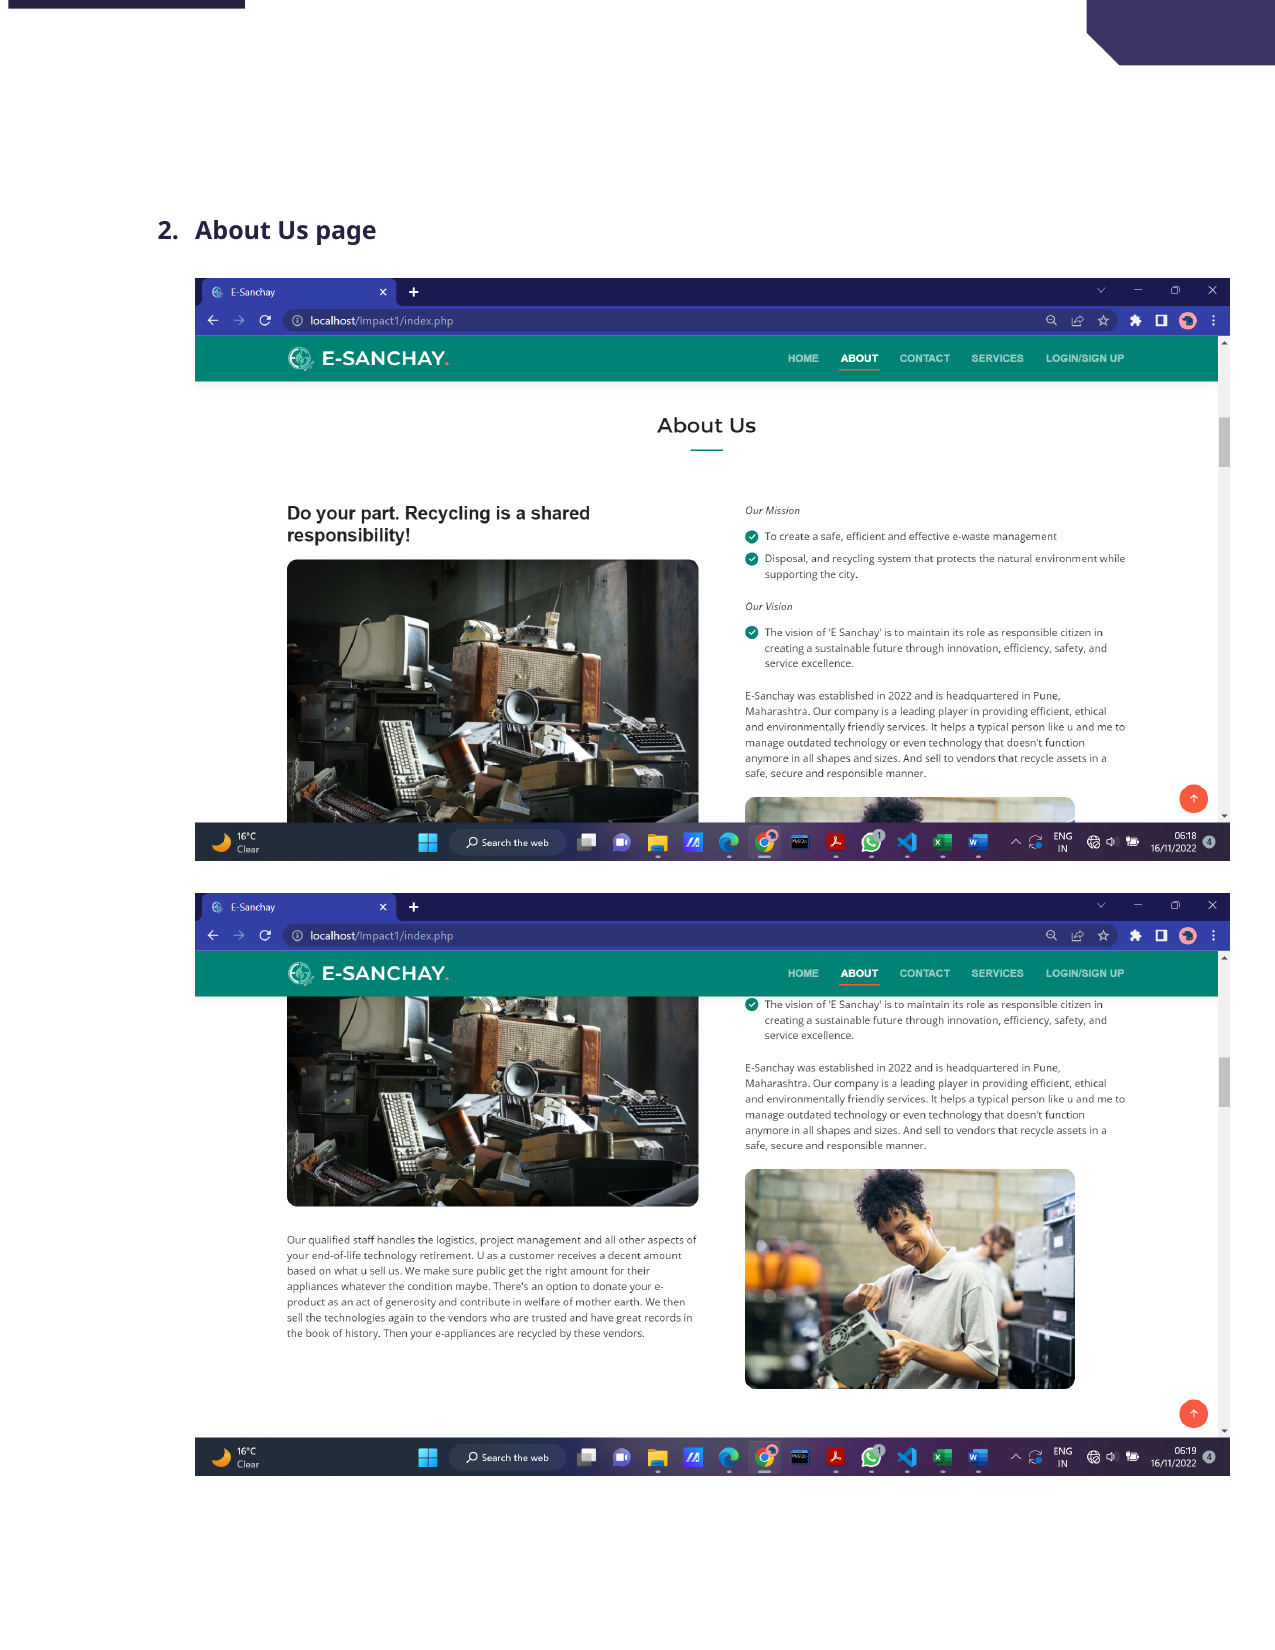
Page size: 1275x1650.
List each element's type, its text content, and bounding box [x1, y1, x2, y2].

picture [195, 278, 1230, 861]
picture [195, 893, 1230, 1476]
list About Us page [157, 212, 1155, 247]
